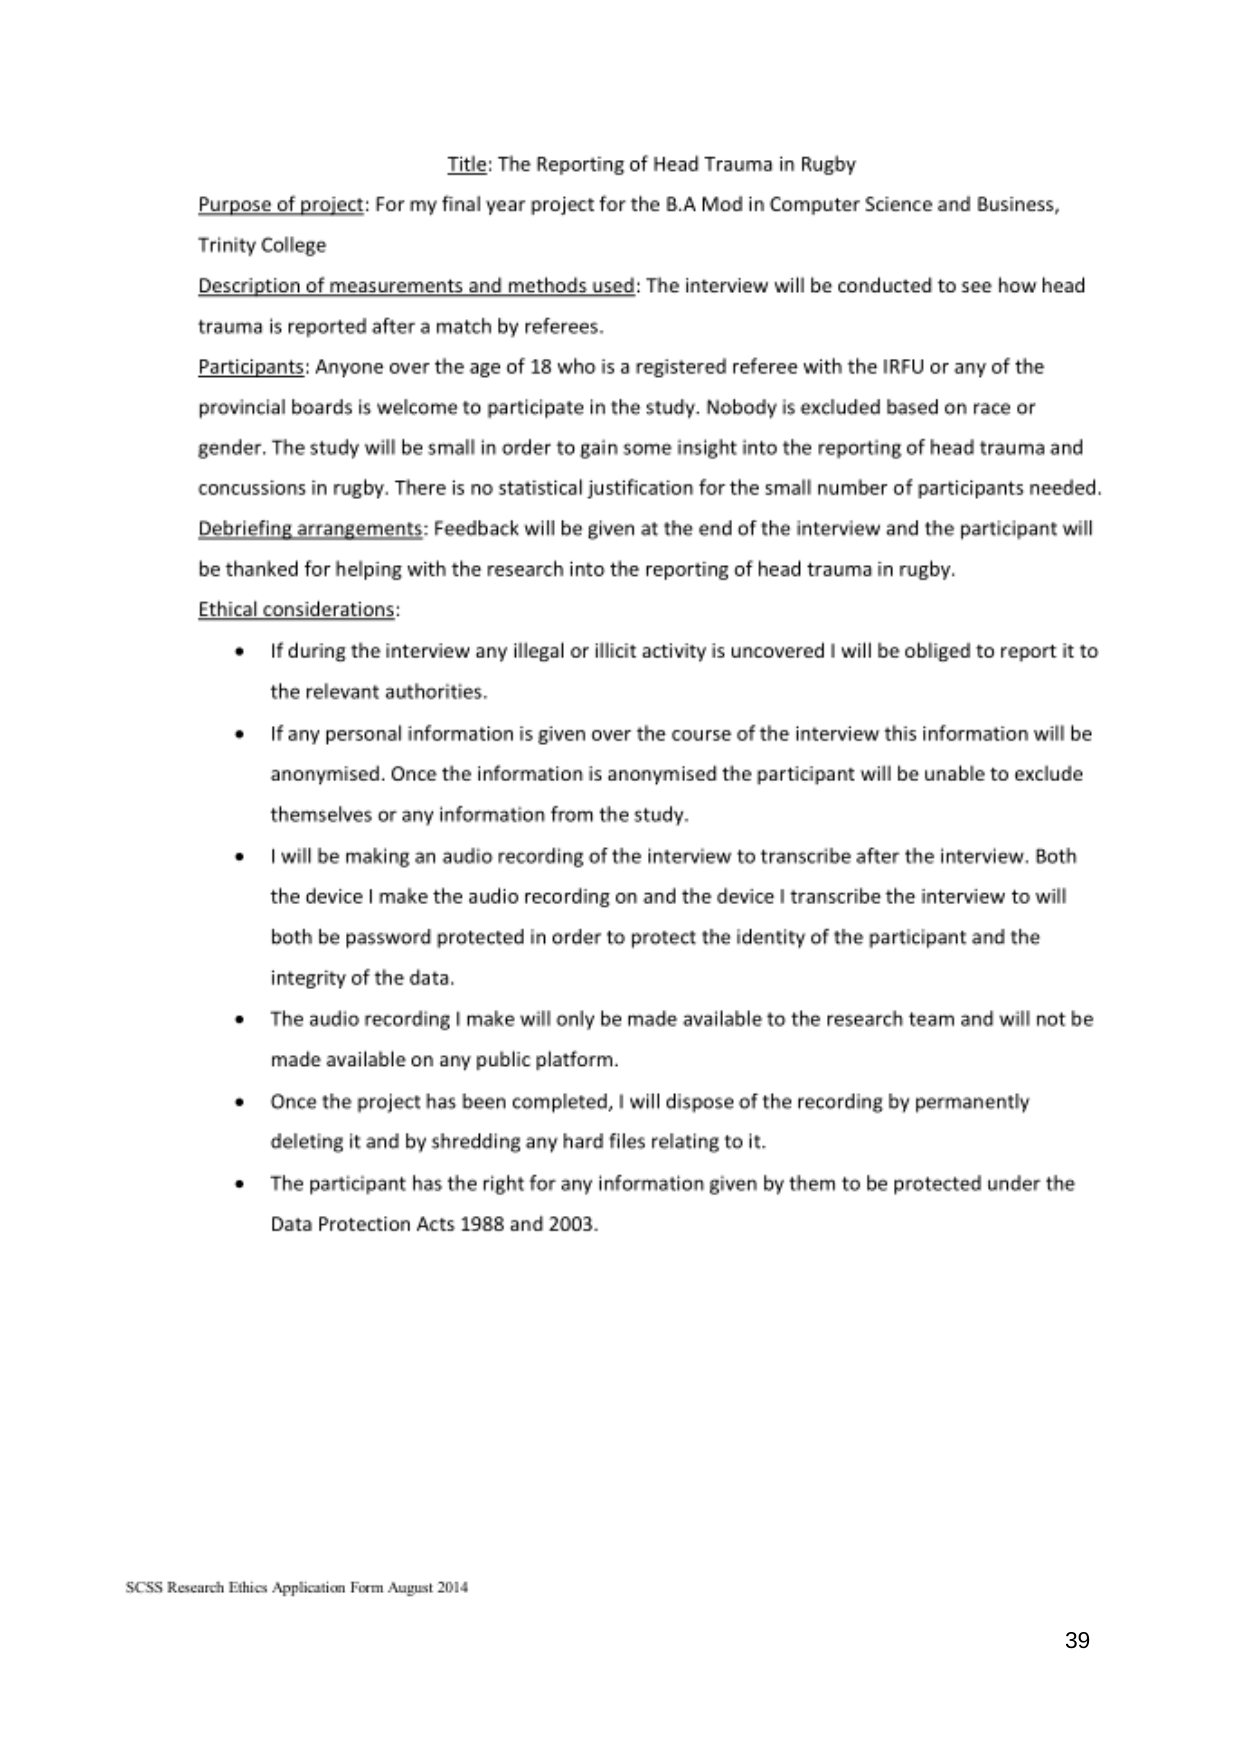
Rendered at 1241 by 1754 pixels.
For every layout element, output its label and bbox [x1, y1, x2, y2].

picture [119, 151, 1119, 1602]
